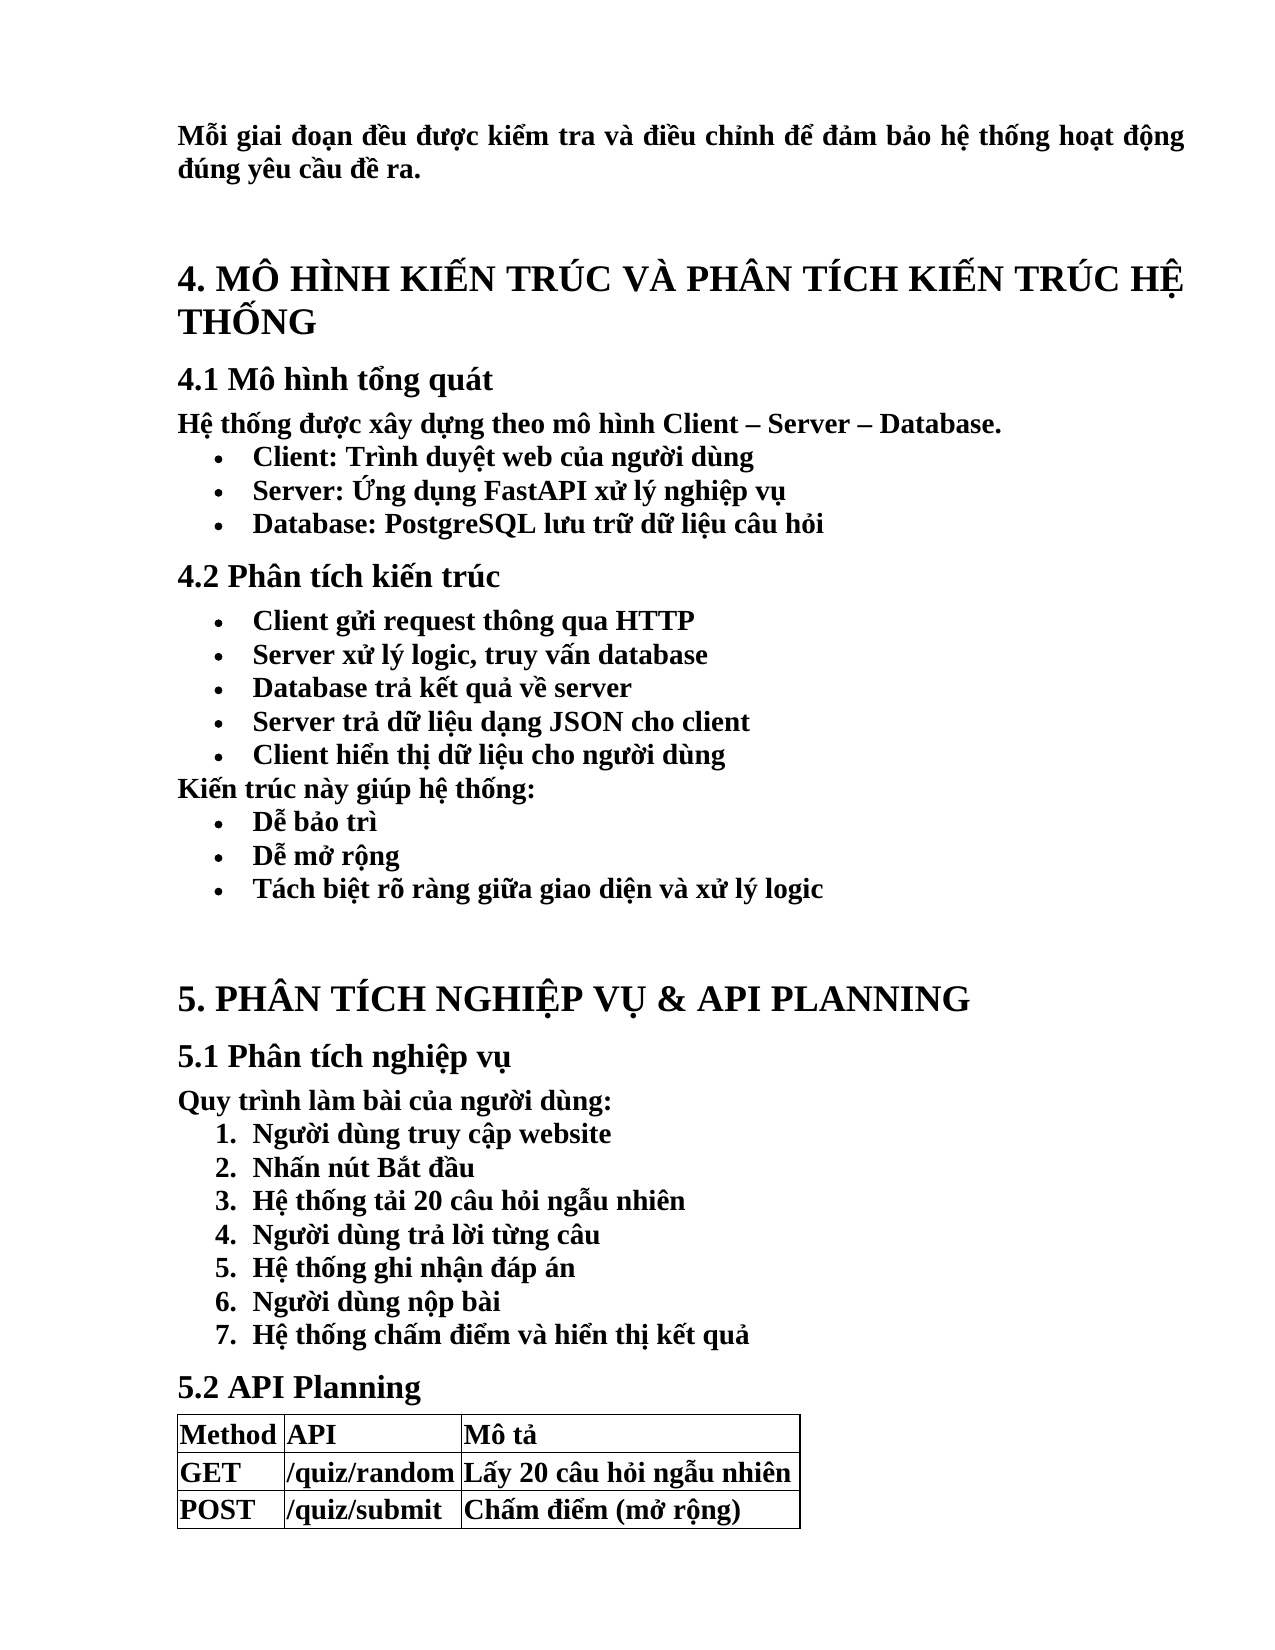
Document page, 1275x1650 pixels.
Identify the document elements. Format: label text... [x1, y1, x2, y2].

list Hệ thống ghi nhận đáp án [215, 1250, 1186, 1284]
list Nhấn nút Bắt đầu [215, 1150, 1186, 1183]
list Server xử lý logic, truy vấn database [215, 637, 1186, 670]
list Server: Ứng dụng FastAPI xử lý nghiệp vụ [215, 473, 1186, 506]
subtitle 4.2 Phân tích kiến trúc [177, 557, 1186, 595]
text Quy trình làm bài của người dùng: [177, 1083, 1186, 1116]
list Tách biệt rõ ràng giữa giao diện và xử lý logic [215, 872, 1186, 905]
subtitle 5.1 Phân tích nghiệp vụ [177, 1036, 1186, 1074]
table_cell POST [178, 1491, 284, 1527]
list Client hiển thị dữ liệu cho người dùng [215, 737, 1186, 771]
subtitle 5.2 API Planning [177, 1368, 1186, 1406]
list Người dùng truy cập website [215, 1116, 1186, 1150]
table_header API [285, 1415, 461, 1452]
text Mỗi giai đoạn đều được kiểm tra và điều chỉnh để đảm bảo hệ thống hoạt động đúng yêu cầu đề ra. [177, 118, 1186, 185]
table_header Mô tả [462, 1415, 799, 1452]
list Database trả kết quả về server [215, 670, 1186, 704]
subtitle 4.1 Mô hình tổng quát [177, 359, 1186, 397]
list Người dùng nộp bài [215, 1284, 1186, 1317]
text Kiến trúc này giúp hệ thống: [177, 771, 1186, 804]
table_cell Chấm điểm (mở rộng) [462, 1491, 799, 1527]
text Hệ thống được xây dựng theo mô hình Client – Server – Database. [177, 406, 1186, 439]
table_cell /quiz/submit [285, 1491, 461, 1527]
subtitle 4. MÔ HÌNH KIẾN TRÚC VÀ PHÂN TÍCH KIẾN TRÚC HỆ THỐNG [177, 256, 1186, 342]
list Server trả dữ liệu dạng JSON cho client [215, 704, 1186, 737]
list Người dùng trả lời từng câu [215, 1217, 1186, 1250]
table_header Method [178, 1415, 284, 1452]
list Client gửi request thông qua HTTP [215, 603, 1186, 637]
list Dễ mở rộng [215, 838, 1186, 872]
list Dễ bảo trì [215, 804, 1186, 838]
table_cell /quiz/random [285, 1453, 461, 1490]
table_cell Lấy 20 câu hỏi ngẫu nhiên [462, 1453, 799, 1490]
list Hệ thống tải 20 câu hỏi ngẫu nhiên [215, 1183, 1186, 1217]
table_cell GET [178, 1453, 284, 1490]
list Hệ thống chấm điểm và hiển thị kết quả [215, 1317, 1186, 1351]
list Database: PostgreSQL lưu trữ dữ liệu câu hỏi [215, 506, 1186, 540]
list Client: Trình duyệt web của người dùng [215, 439, 1186, 473]
subtitle 5. PHÂN TÍCH NGHIỆP VỤ & API PLANNING [177, 976, 1186, 1019]
